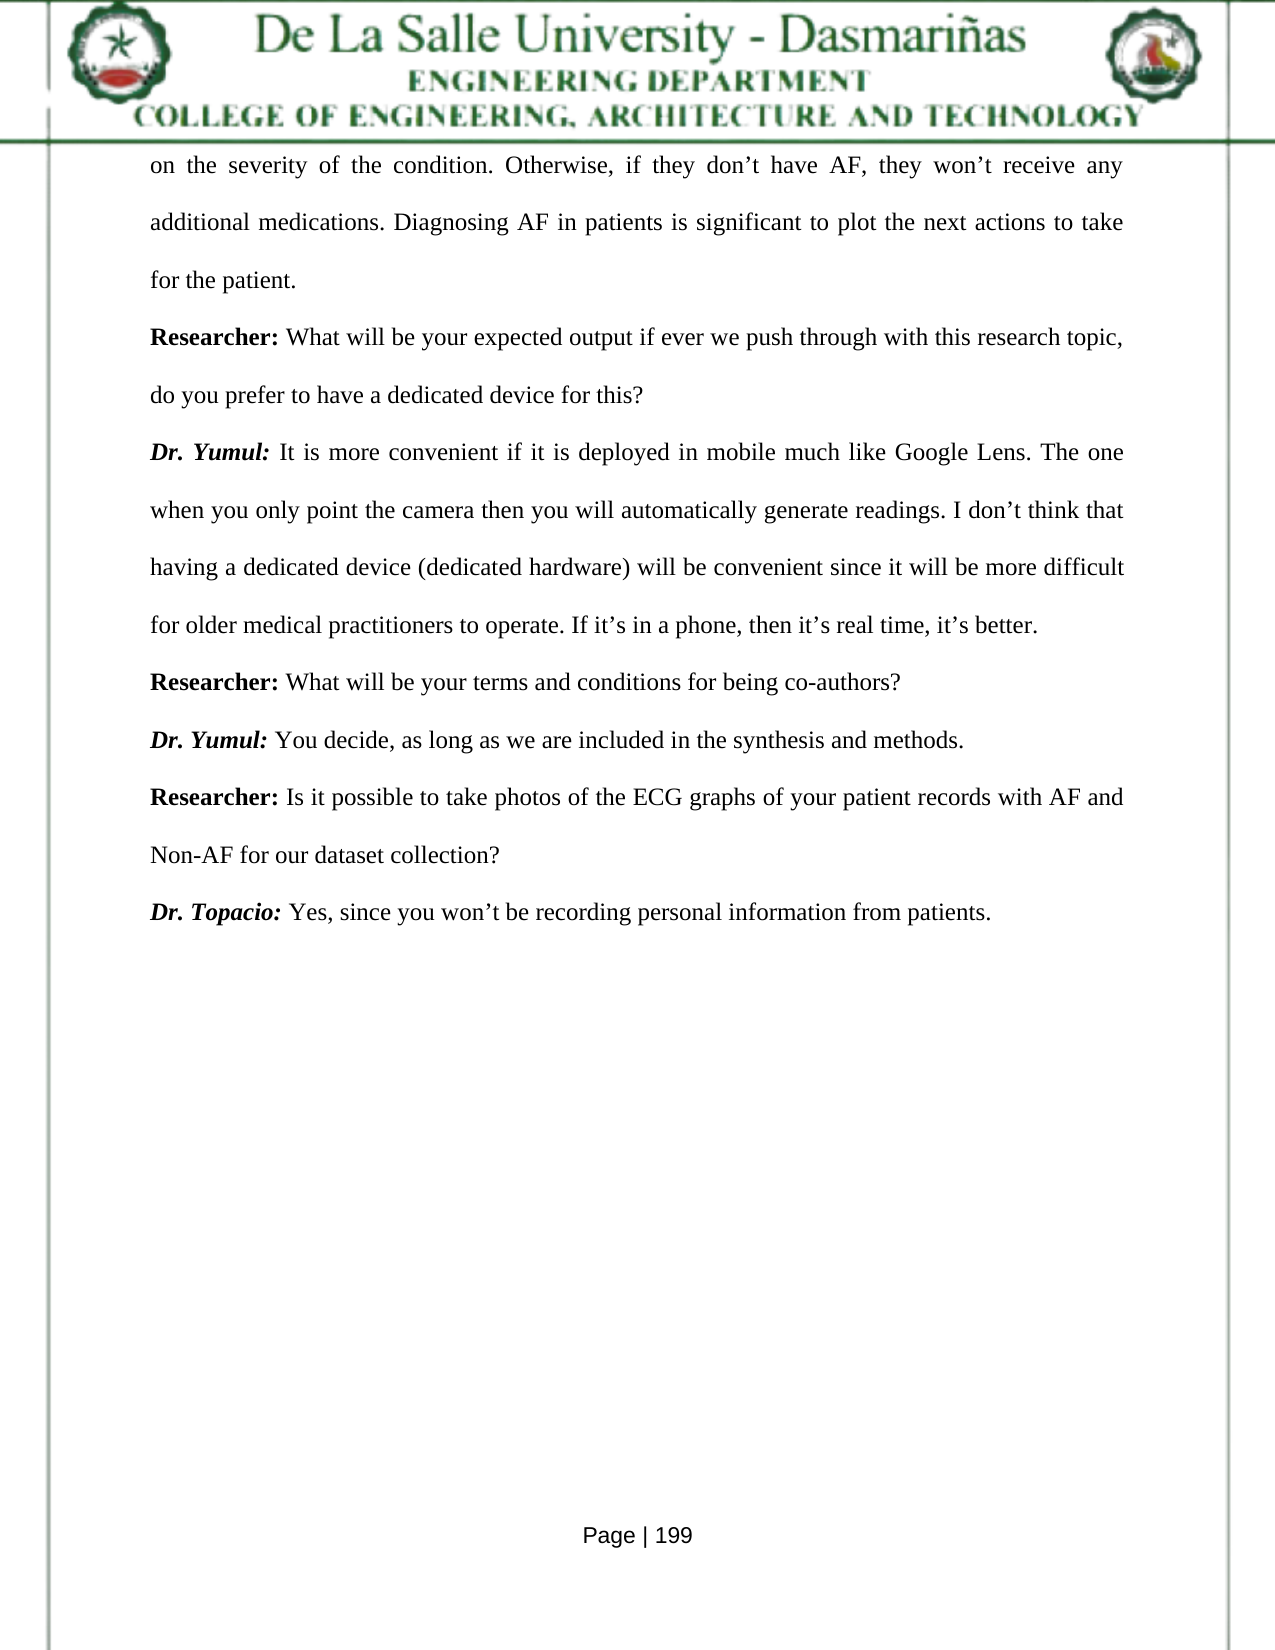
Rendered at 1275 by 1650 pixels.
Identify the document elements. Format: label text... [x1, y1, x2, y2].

text Dr. Topacio: Yes, since you won’t be recording personal information from patients. [150, 897, 1125, 926]
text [150, 150, 1125, 294]
text Researcher: Is it possible to take photos of the ECG graphs of your patient records with AF and Non-AF for our dataset collection? [150, 782, 1125, 869]
text Dr. Yumul: You decide, as long as we are included in the synthesis and methods. [150, 725, 1125, 754]
text Researcher: What will be your expected output if ever we push through with this research topic, do you prefer to have a dedicated device for this? [150, 322, 1125, 409]
picture [0, 0, 1275, 1650]
text Researcher: What will be your terms and conditions for being co-authors? [150, 667, 1125, 696]
text Dr. Yumul: It is more convenient if it is deployed in mobile much like Google Lens. The one when you only point the camera then you will automatically generate readings. I don’t think that having a dedicated device (dedicated hardware) will be convenient since it will be more difficult for older medical practitioners to operate. If it’s in a phone, then it’s real time, it’s better. [150, 437, 1125, 639]
